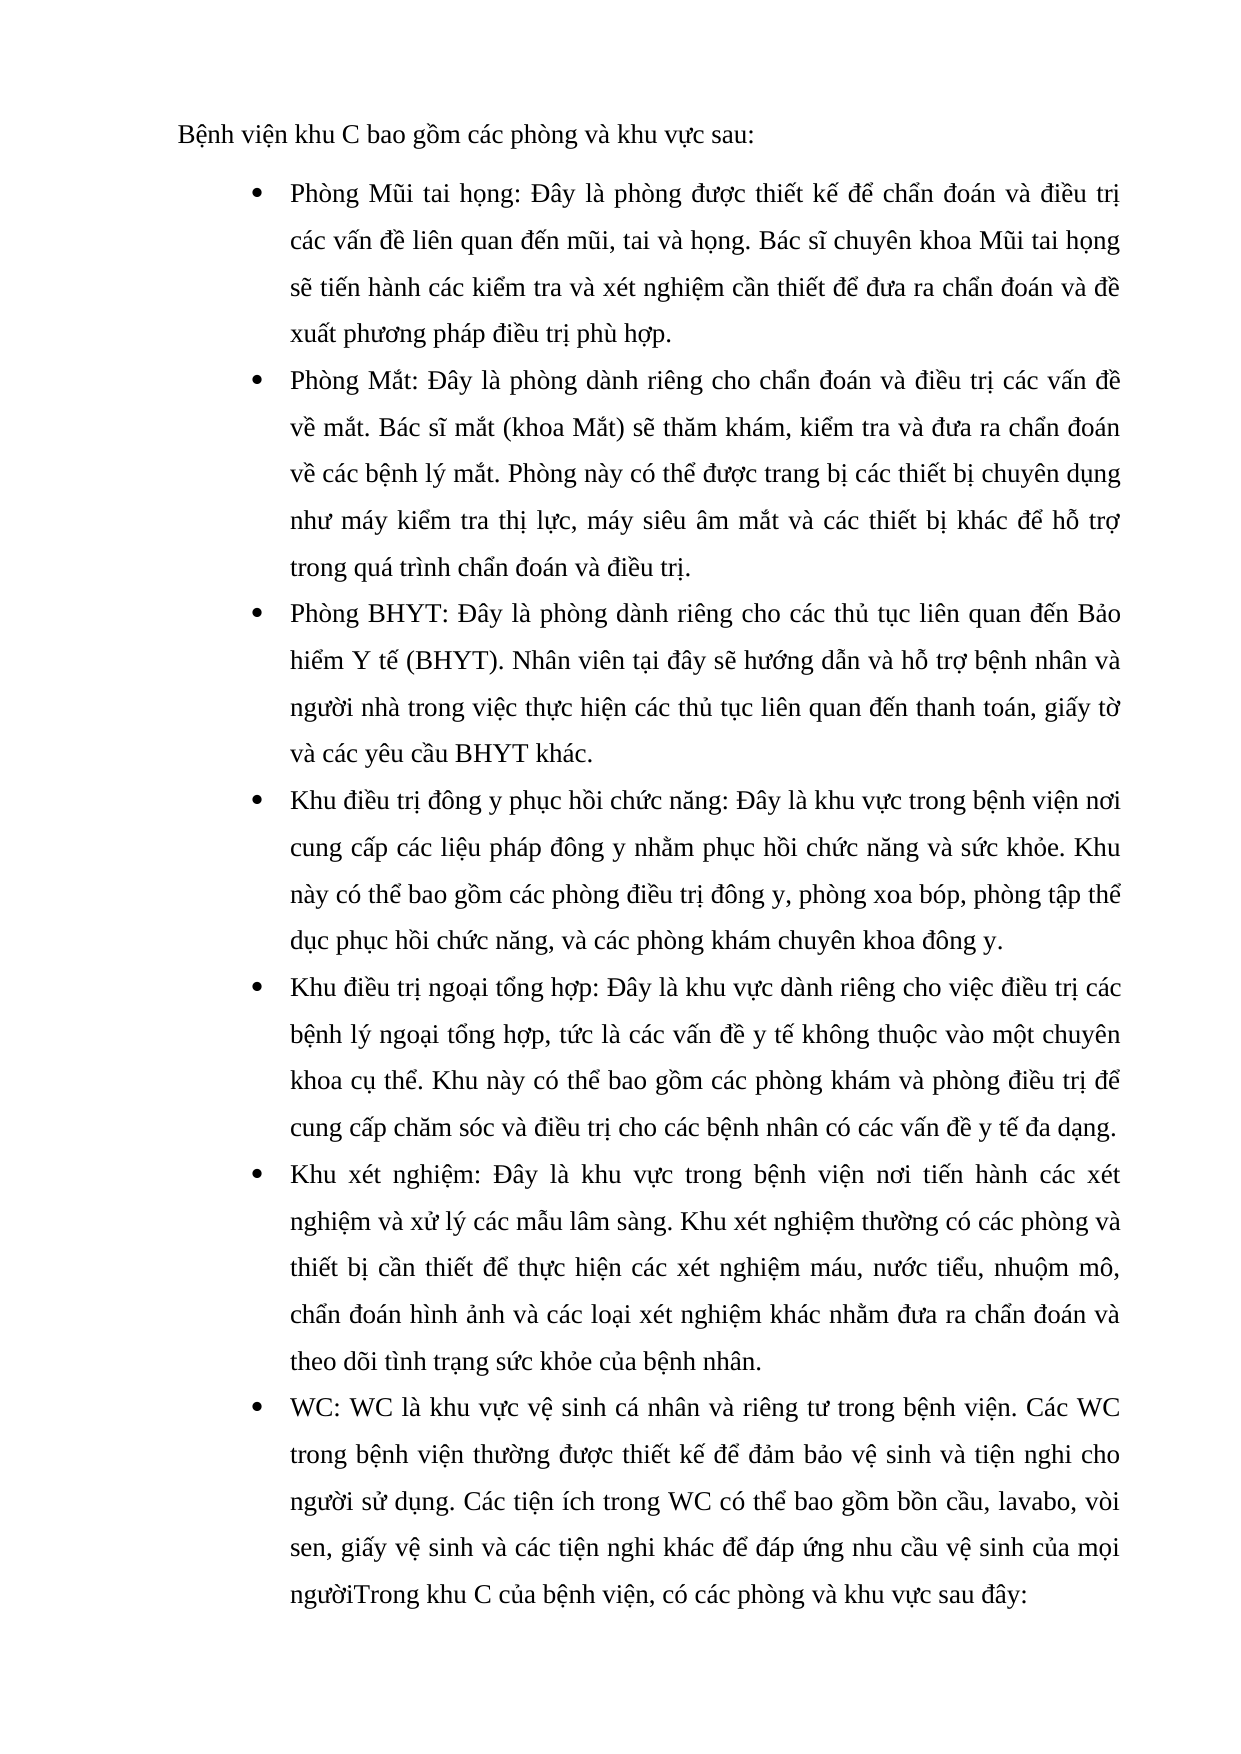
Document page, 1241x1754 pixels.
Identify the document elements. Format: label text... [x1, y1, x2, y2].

list Phòng Mắt: Đây là phòng dành riêng cho chẩn đoán và điều trị các vấn đề về mắt. Bác sĩ mắt (khoa Mắt) sẽ thăm khám, kiểm tra và đưa ra chẩn đoán về các bệnh lý mắt. Phòng này có thể được trang bị các thiết bị chuyên dụng như máy kiểm tra thị lực, máy siêu âm mắt và các thiết bị khác để hỗ trợ trong quá trình chẩn đoán và điều trị. [252, 364, 1122, 582]
list WC: WC là khu vực vệ sinh cá nhân và riêng tư trong bệnh viện. Các WC trong bệnh viện thường được thiết kế để đảm bảo vệ sinh và tiện nghi cho người sử dụng. Các tiện ích trong WC có thể bao gồm bồn cầu, lavabo, vòi sen, giấy vệ sinh và các tiện nghi khác để đáp ứng nhu cầu vệ sinh của mọi ngườiTrong khu C của bệnh viện, có các phòng và khu vực sau đây: [252, 1391, 1122, 1609]
list Khu điều trị đông y phục hồi chức năng: Đây là khu vực trong bệnh viện nơi cung cấp các liệu pháp đông y nhằm phục hồi chức năng và sức khỏe. Khu này có thể bao gồm các phòng điều trị đông y, phòng xoa bóp, phòng tập thể dục phục hồi chức năng, và các phòng khám chuyên khoa đông y. [252, 784, 1122, 956]
list Khu điều trị ngoại tổng hợp: Đây là khu vực dành riêng cho việc điều trị các bệnh lý ngoại tổng hợp, tức là các vấn đề y tế không thuộc vào một chuyên khoa cụ thể. Khu này có thể bao gồm các phòng khám và phòng điều trị để cung cấp chăm sóc và điều trị cho các bệnh nhân có các vấn đề y tế đa dạng. [252, 971, 1122, 1142]
list Phòng Mũi tai họng: Đây là phòng được thiết kế để chẩn đoán và điều trị các vấn đề liên quan đến mũi, tai và họng. Bác sĩ chuyên khoa Mũi tai họng sẽ tiến hành các kiểm tra và xét nghiệm cần thiết để đưa ra chẩn đoán và đề xuất phương pháp điều trị phù hợp. [252, 177, 1122, 348]
list Phòng BHYT: Đây là phòng dành riêng cho các thủ tục liên quan đến Bảo hiểm Y tế (BHYT). Nhân viên tại đây sẽ hướng dẫn và hỗ trợ bệnh nhân và người nhà trong việc thực hiện các thủ tục liên quan đến thanh toán, giấy tờ và các yêu cầu BHYT khác. [252, 597, 1122, 769]
list Khu xét nghiệm: Đây là khu vực trong bệnh viện nơi tiến hành các xét nghiệm và xử lý các mẫu lâm sàng. Khu xét nghiệm thường có các phòng và thiết bị cần thiết để thực hiện các xét nghiệm máu, nước tiểu, nhuộm mô, chẩn đoán hình ảnh và các loại xét nghiệm khác nhằm đưa ra chẩn đoán và theo dõi tình trạng sức khỏe của bệnh nhân. [252, 1158, 1122, 1376]
text Bệnh viện khu C bao gồm các phòng và khu vực sau: [177, 118, 1122, 149]
